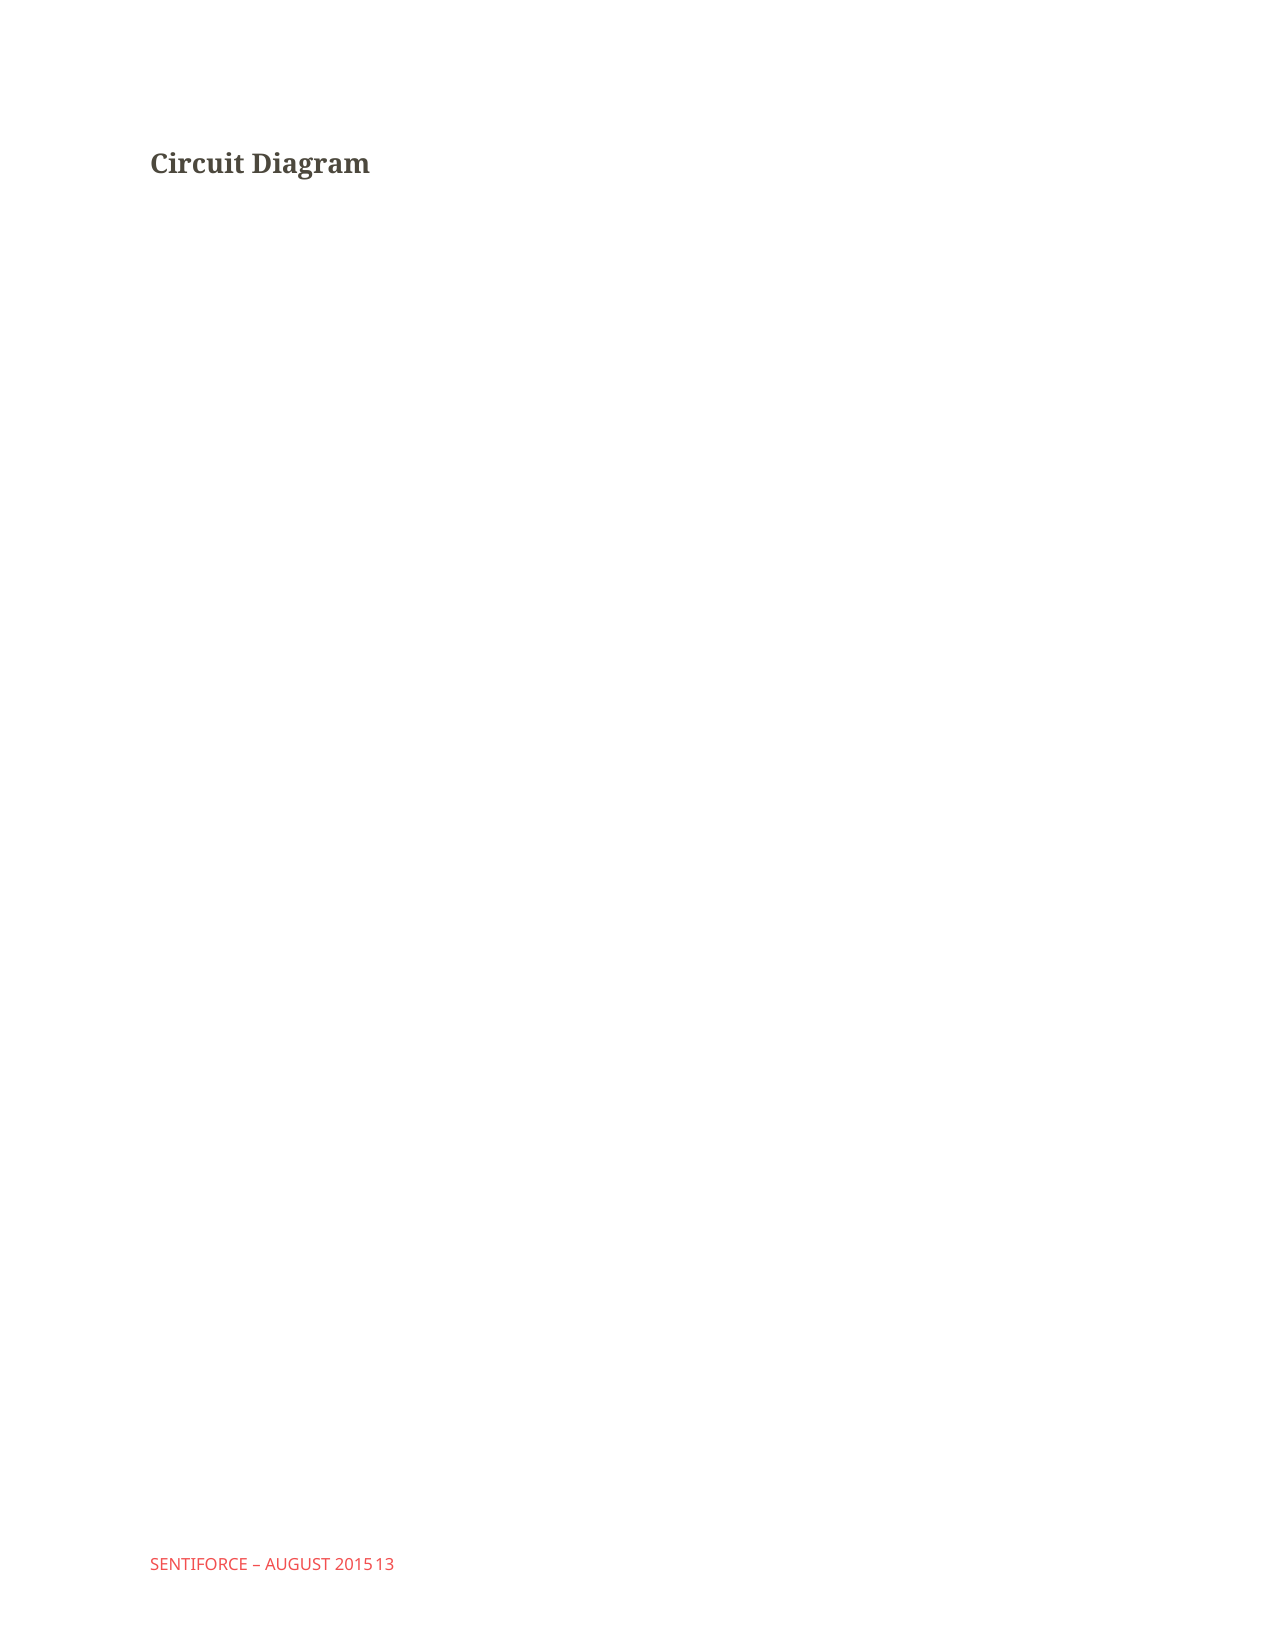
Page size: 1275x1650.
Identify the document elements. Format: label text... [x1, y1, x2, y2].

subtitle Circuit Diagram [150, 144, 1125, 181]
